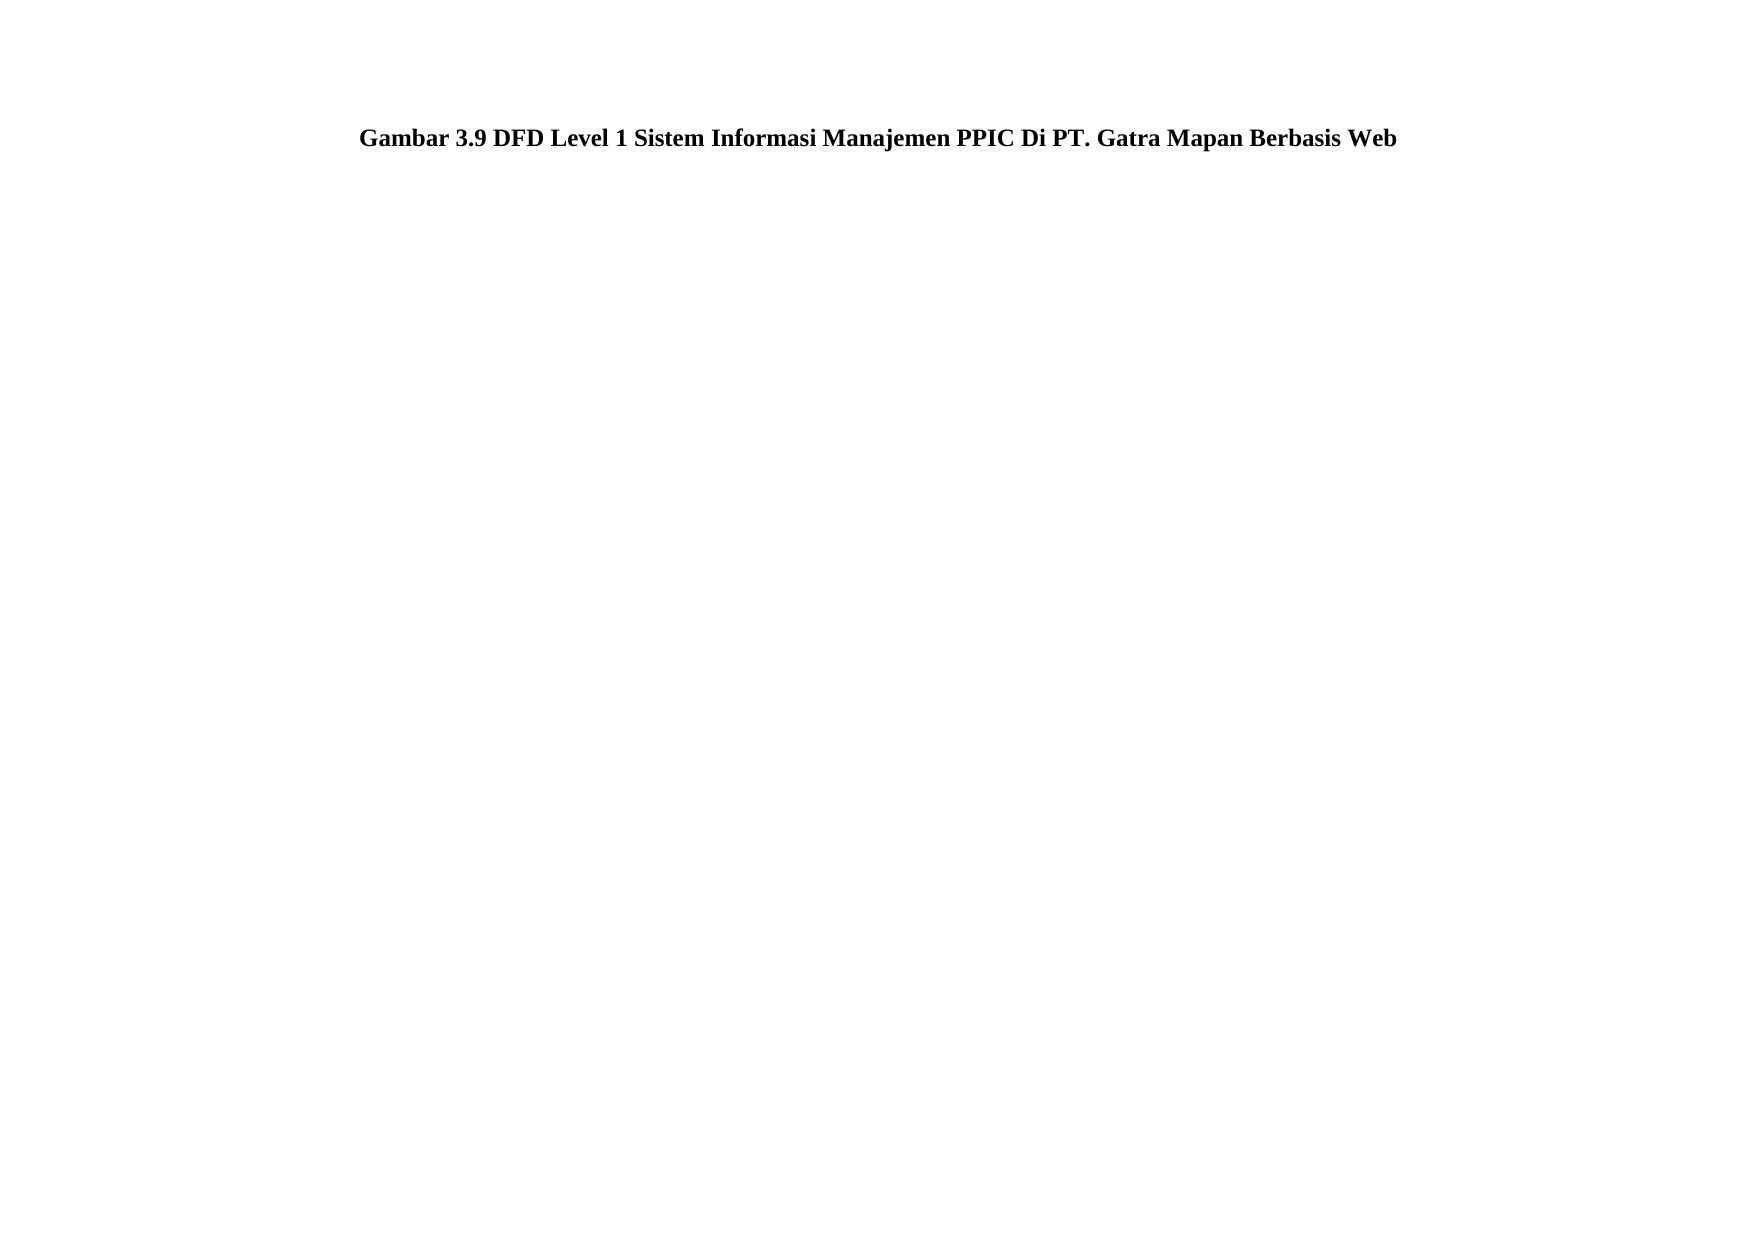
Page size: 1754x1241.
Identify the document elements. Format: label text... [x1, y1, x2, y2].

text Gambar 3.9 DFD Level 1 Sistem Informasi Manajemen PPIC Di PT. Gatra Mapan Berbasis Web [177, 123, 1398, 151]
